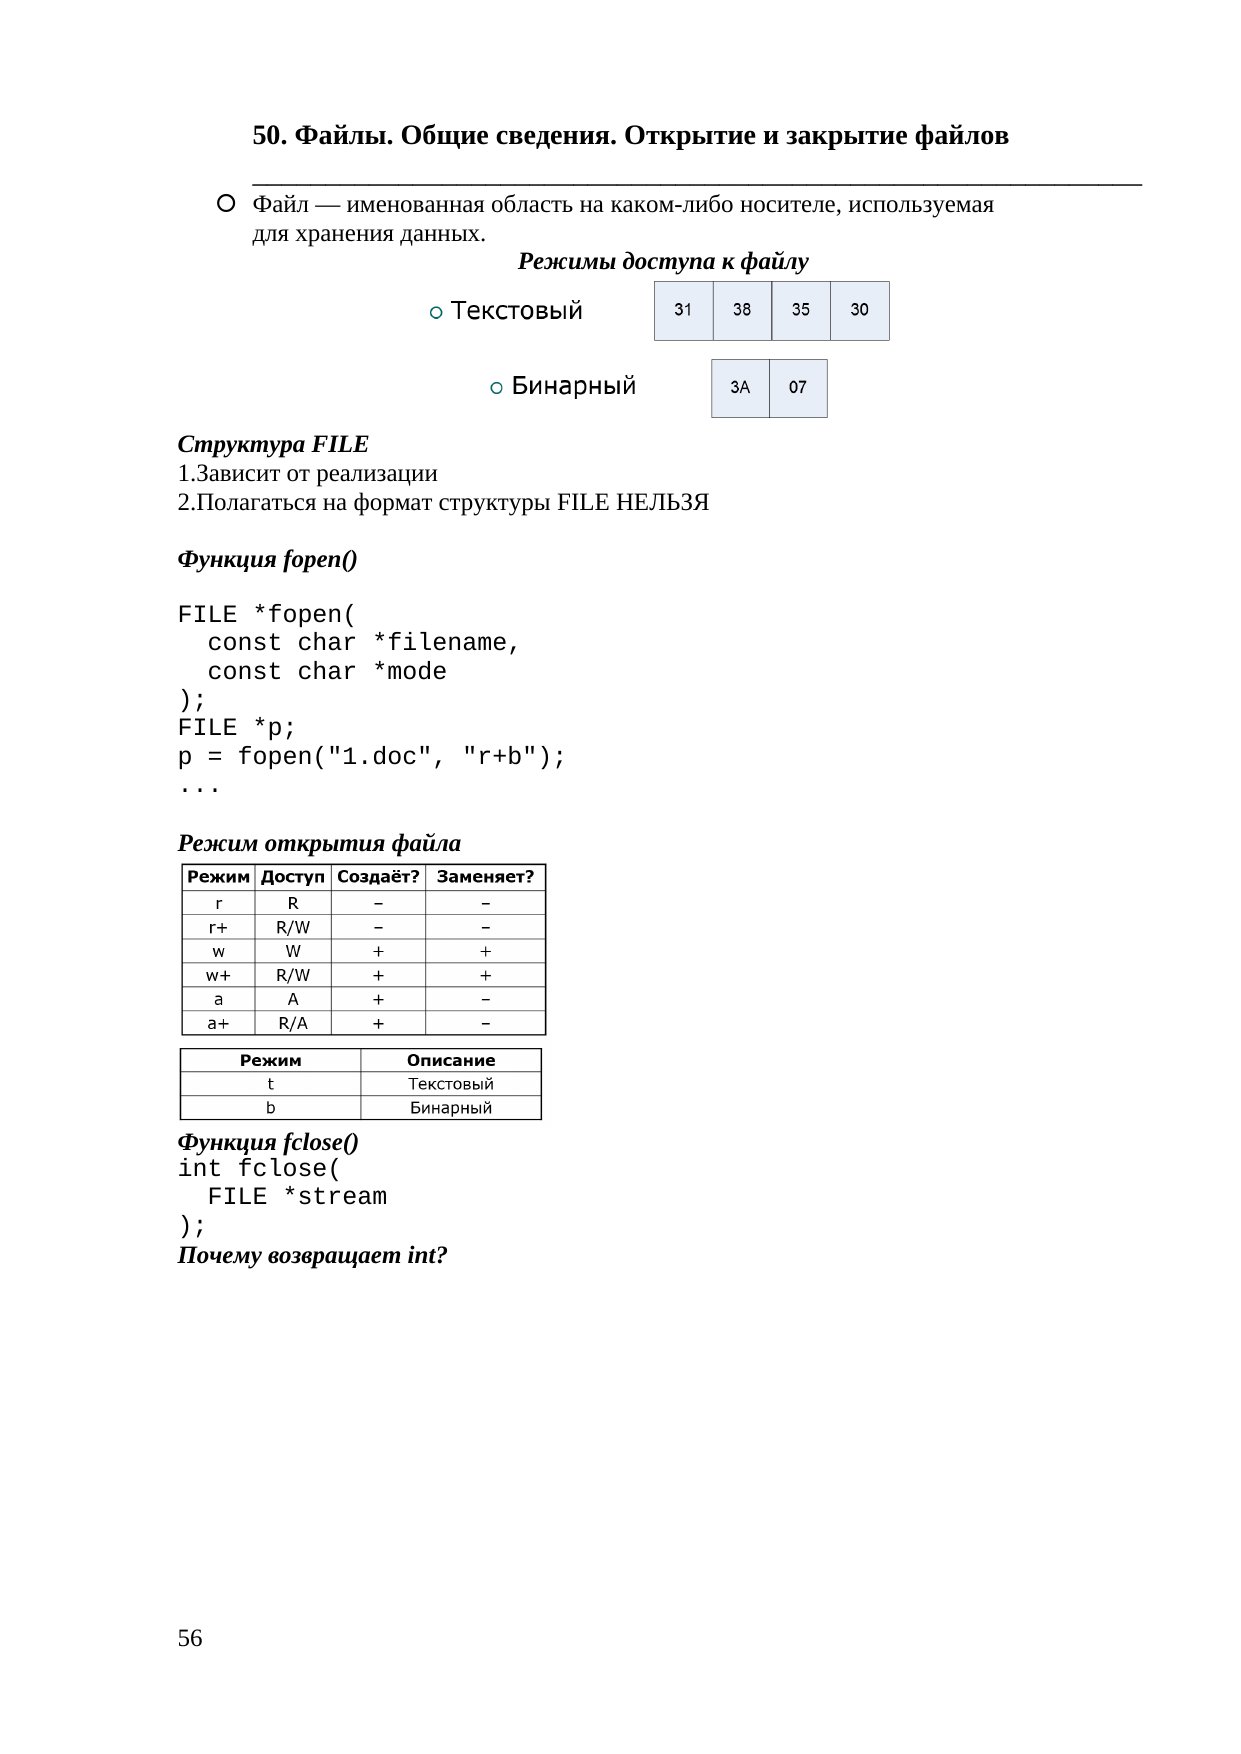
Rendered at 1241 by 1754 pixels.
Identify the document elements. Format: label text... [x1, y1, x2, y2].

text 2.Полагаться на формат структуры FILE НЕЛЬЗЯ [177, 487, 1152, 515]
text FILE *fopen( [177, 602, 1152, 630]
text Структура FILE [177, 429, 1152, 458]
text Функция fclose() [177, 1127, 1152, 1156]
text ); [177, 687, 1152, 715]
text _____________________________________________________________ [252, 155, 1152, 189]
picture [177, 857, 553, 1127]
text ); [177, 1212, 1152, 1241]
text const char *mode [177, 658, 1152, 687]
subtitle 50. Файлы. Общие сведения. Открытие и закрытие файлов [252, 118, 1152, 151]
text const char *filename, [177, 630, 1152, 658]
text ... [177, 772, 1152, 800]
text FILE *stream [177, 1184, 1152, 1212]
text 1.Зависит от реализации [177, 458, 1152, 487]
text Почему возвращает int? [177, 1241, 1152, 1269]
text FILE *p; [177, 715, 1152, 743]
list Файл — именованная область на каком-либо носителе, используемая для хранения данных. [215, 189, 1152, 246]
text p = fopen("1.doc", "r+b"); [177, 743, 1152, 772]
text Режимы доступа к файлу [177, 246, 1152, 275]
text int fclose( [177, 1156, 1152, 1184]
picture [422, 275, 907, 430]
text Функция fopen() [177, 544, 1152, 573]
text Режим открытия файла [177, 828, 1152, 857]
